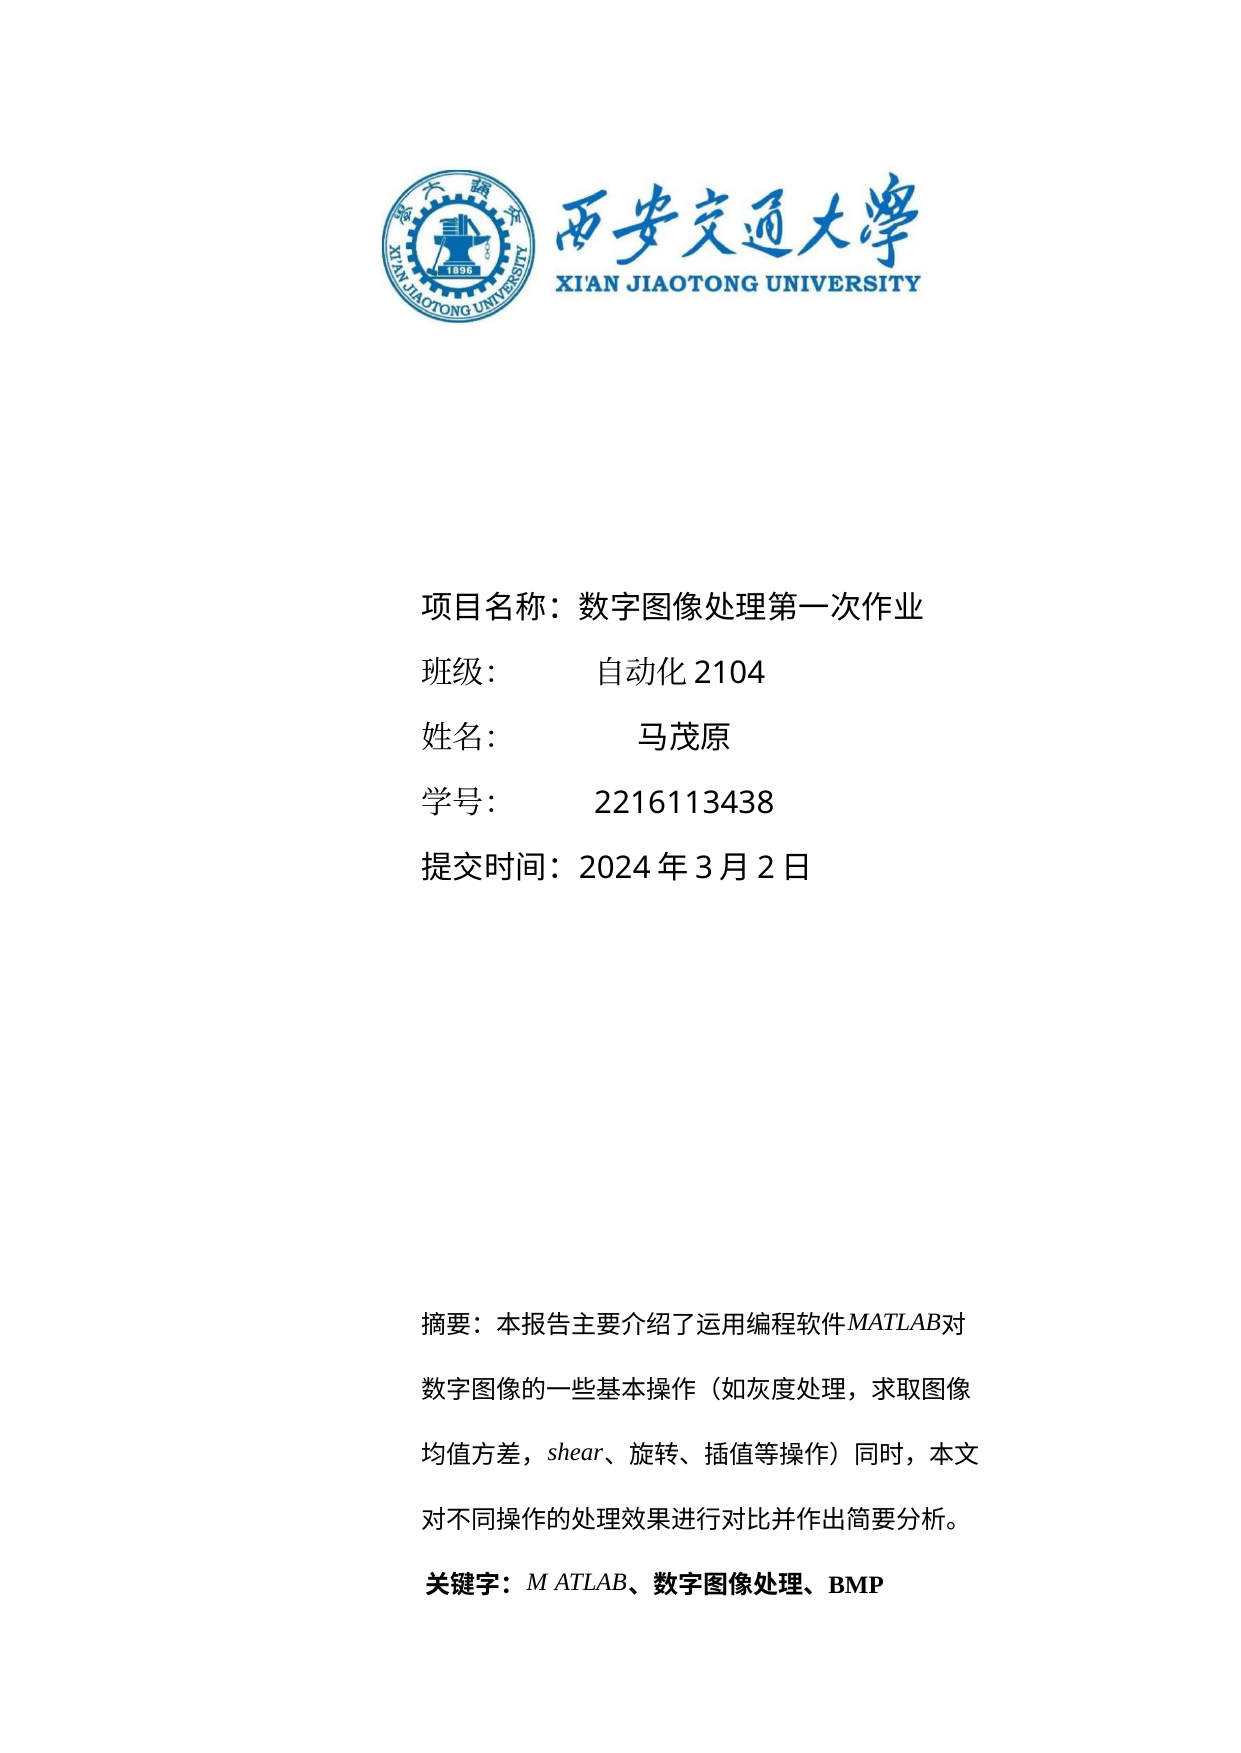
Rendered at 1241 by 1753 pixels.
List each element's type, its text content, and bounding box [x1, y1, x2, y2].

text 关键字：、数字图像处理、BMP [375, 1566, 1230, 1600]
picture [380, 167, 923, 325]
text 均值方差，、旋转、插值等操作）同时，本文 [421, 1436, 1230, 1470]
text 提交时间：2024年3月2日 [421, 851, 1230, 885]
text 摘要：本报告主要介绍了运用编程软件对 [421, 1306, 1230, 1340]
text 对不同操作的处理效果进行对比并作出简要分析。 [421, 1501, 1230, 1535]
text 班级： 自动化2104 [421, 656, 1230, 690]
text 姓名： 马茂原 [421, 721, 1230, 755]
text 学号： 2216113438 [421, 786, 1230, 820]
text 数字图像的一些基本操作（如灰度处理，求取图像 [421, 1371, 1230, 1405]
text 项目名称：数字图像处理第一次作业 [421, 591, 1230, 625]
